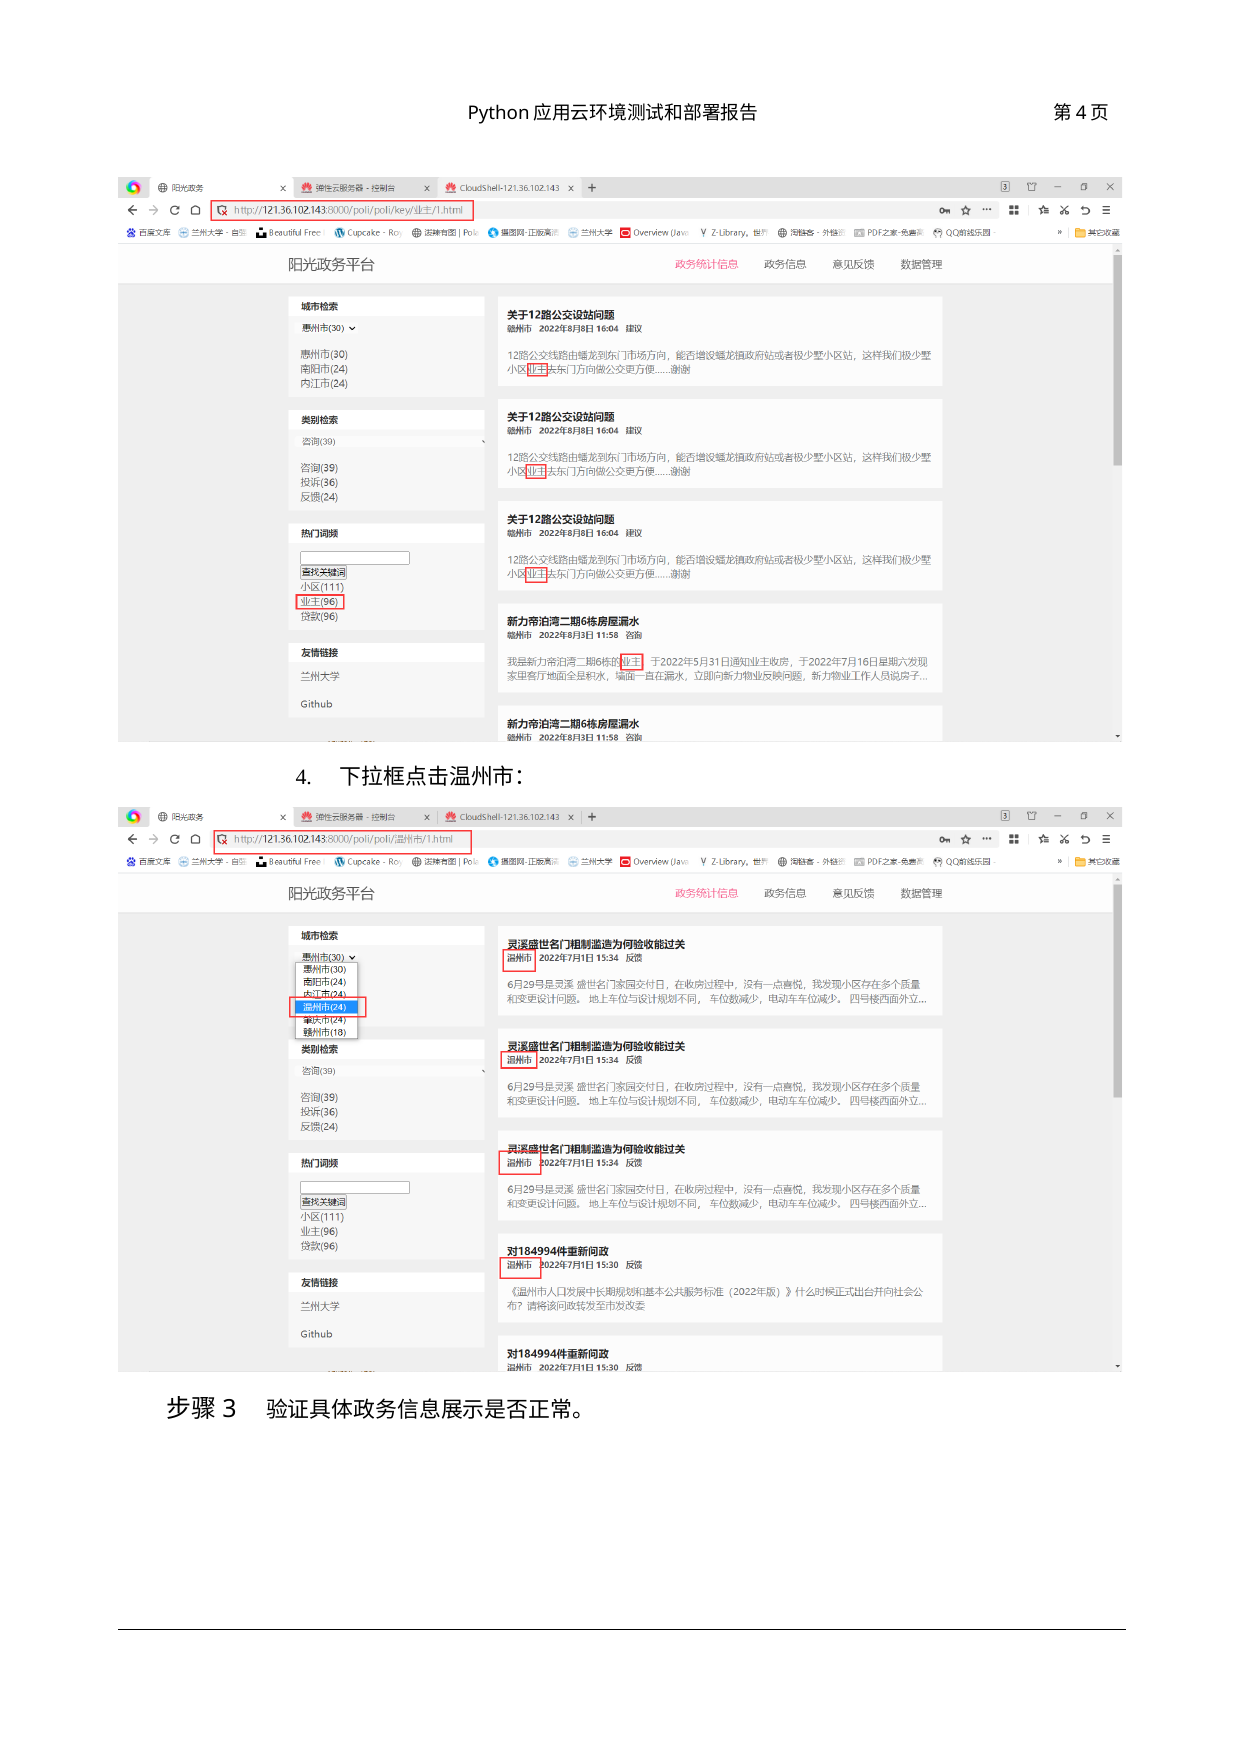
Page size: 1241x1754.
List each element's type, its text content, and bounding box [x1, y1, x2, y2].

picture [118, 807, 1123, 1372]
picture [118, 177, 1123, 742]
text 验证具体政务信息展示是否正常。 [236, 1388, 1122, 1425]
list 下拉框点击温州市： [295, 759, 1122, 790]
